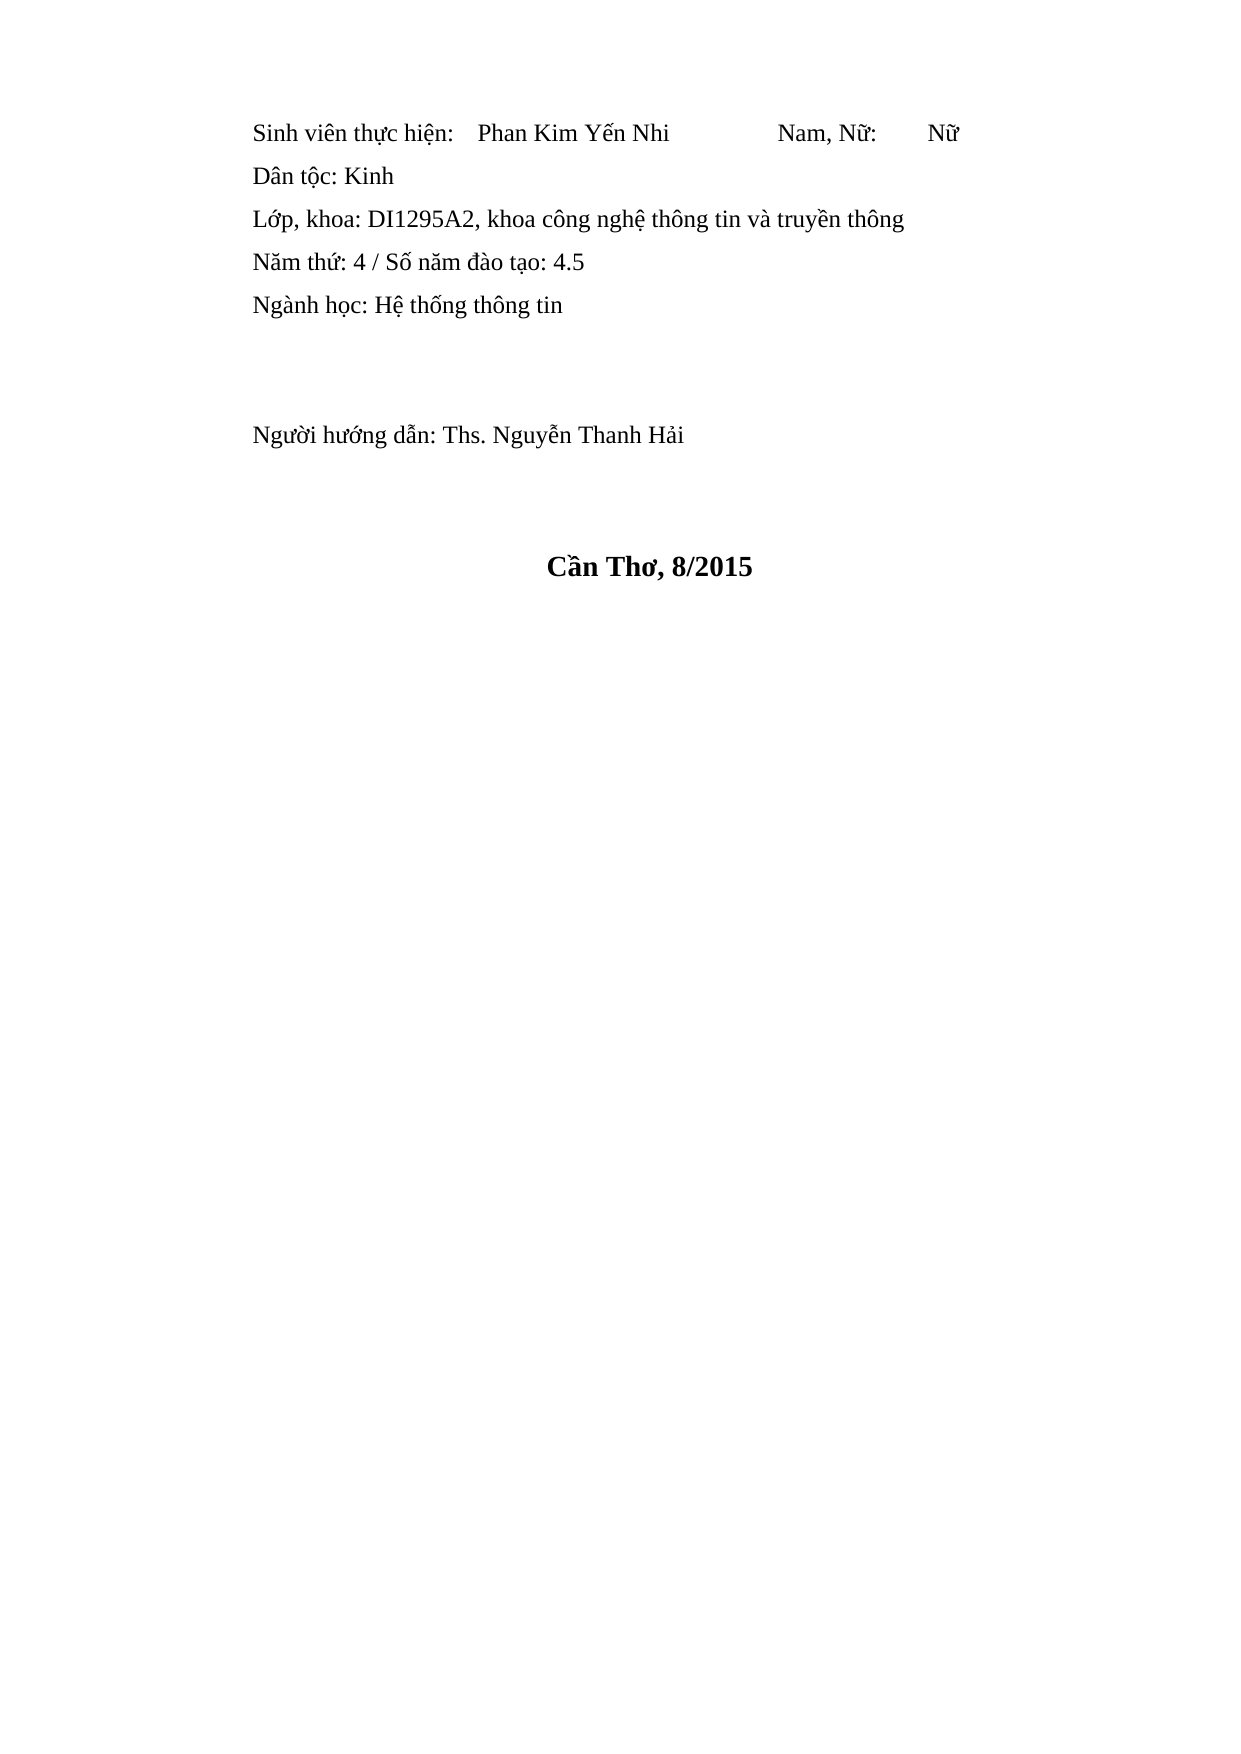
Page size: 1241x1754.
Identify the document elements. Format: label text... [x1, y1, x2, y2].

text Năm thứ: 4 / Số năm đào tạo: 4.5 [177, 247, 1122, 276]
text Cần Thơ, 8/2015 [177, 549, 1122, 583]
text Lớp, khoa: DI1295A2, khoa công nghệ thông tin và truyền thông [177, 204, 1122, 233]
text Ngành học: Hệ thống thông tin [177, 291, 1122, 319]
text Sinh viên thực hiện: Phan Kim Yến Nhi Nam, Nữ: Nữ [177, 118, 1122, 147]
text Người hướng dẫn: Ths. Nguyễn Thanh Hải [177, 420, 1122, 449]
text Dân tộc: Kinh [177, 161, 1122, 190]
